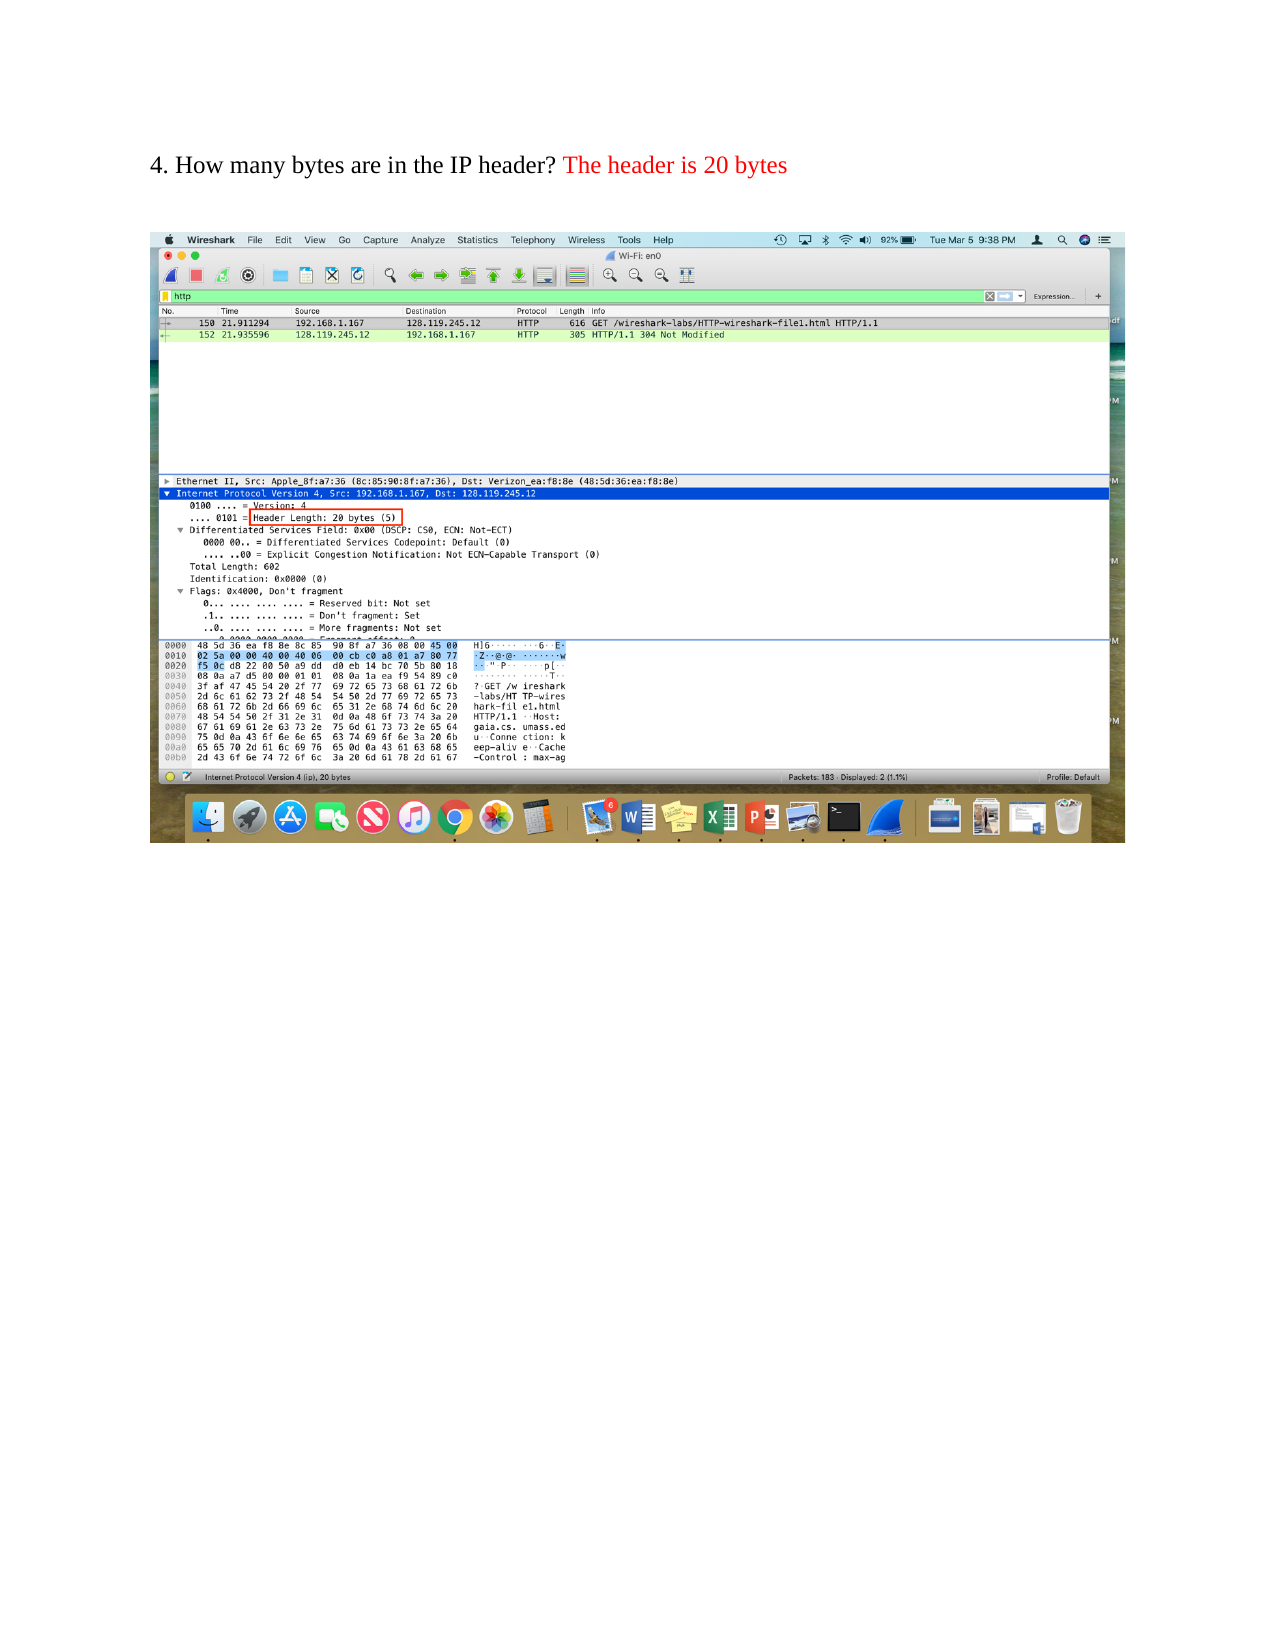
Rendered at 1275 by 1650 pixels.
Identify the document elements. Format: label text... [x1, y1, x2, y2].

picture [150, 232, 1125, 843]
text 4. How many bytes are in the IP header? The header is 20 bytes [150, 150, 1125, 179]
